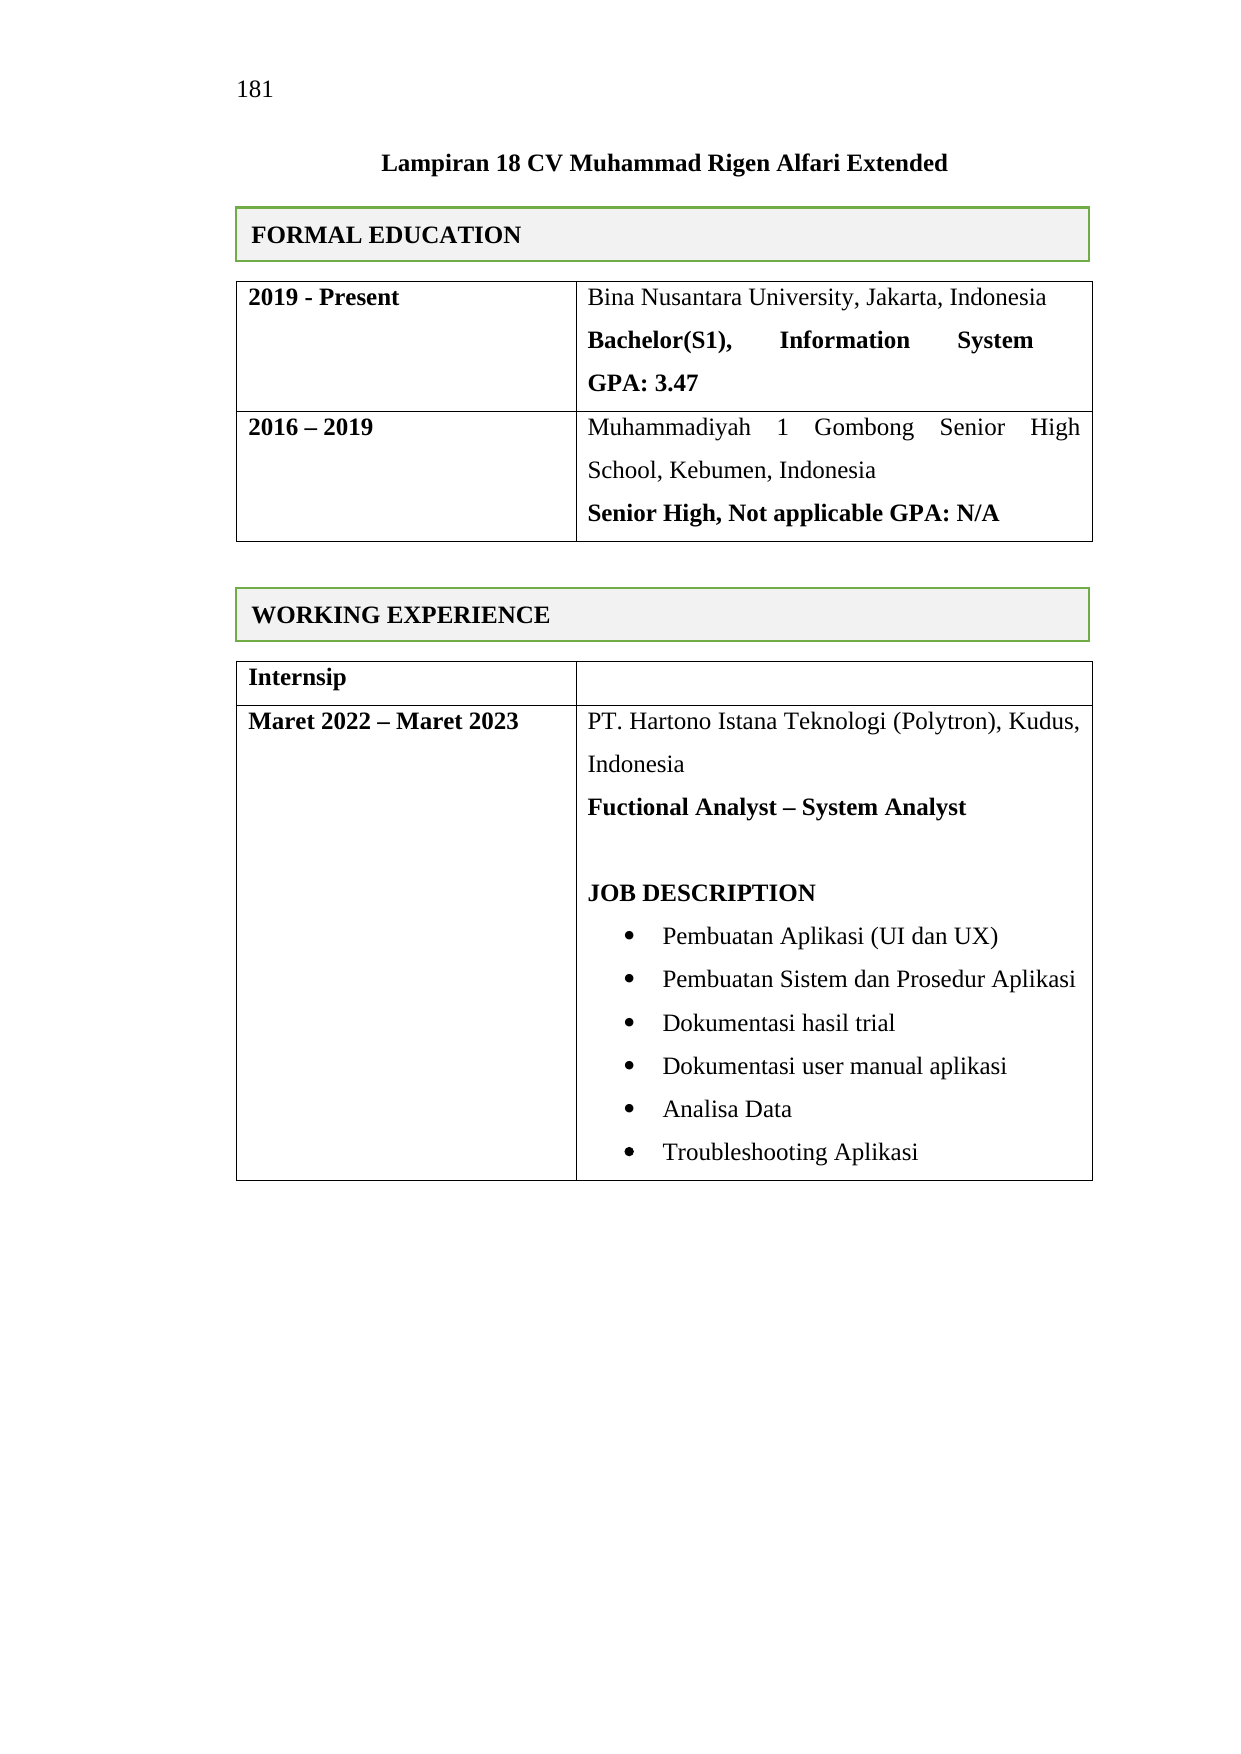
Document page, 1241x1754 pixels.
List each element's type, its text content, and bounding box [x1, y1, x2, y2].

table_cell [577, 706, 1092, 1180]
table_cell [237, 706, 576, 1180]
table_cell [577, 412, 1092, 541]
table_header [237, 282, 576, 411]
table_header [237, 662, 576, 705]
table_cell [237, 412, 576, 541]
text Lampiran 18 CV Muhammad Rigen Alfari Extended [236, 148, 1092, 176]
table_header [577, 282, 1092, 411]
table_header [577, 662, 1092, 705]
